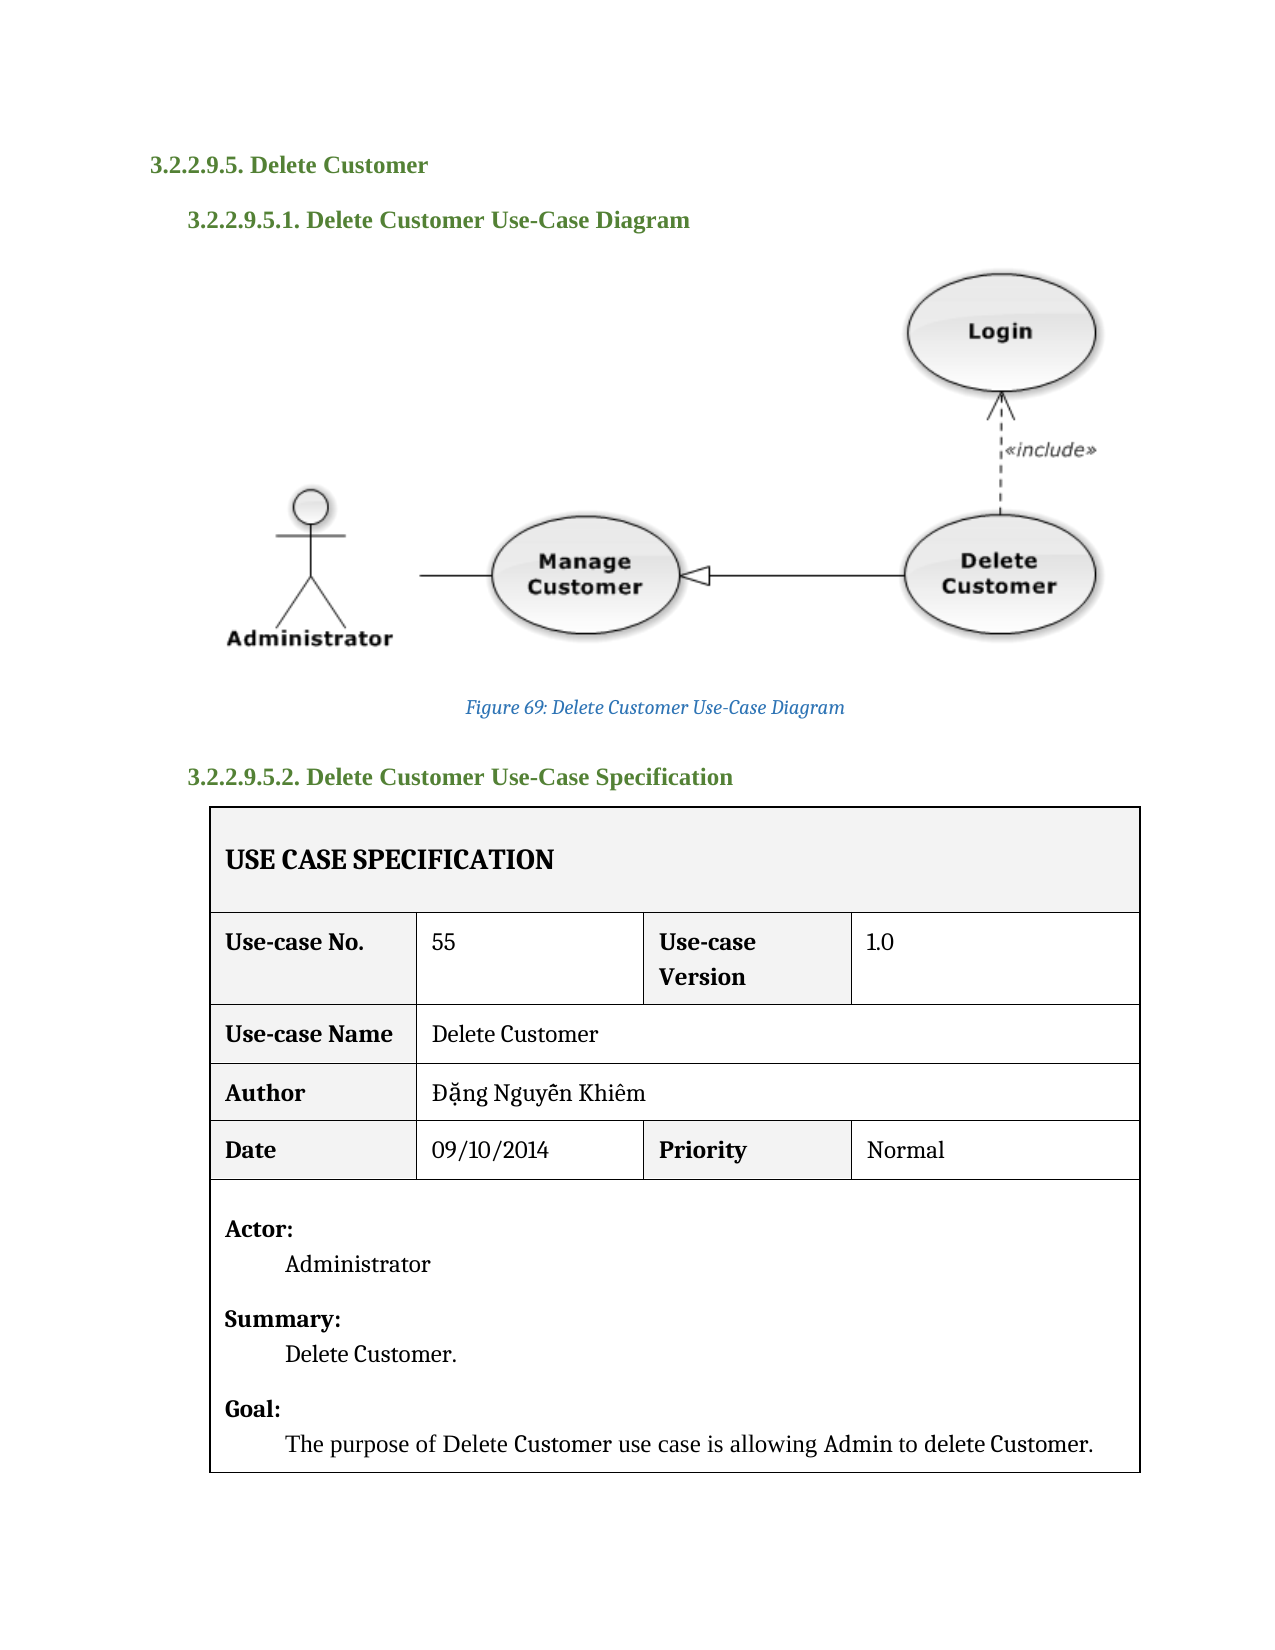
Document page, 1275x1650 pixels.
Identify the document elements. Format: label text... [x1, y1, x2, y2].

table_cell Use-case No. [211, 913, 416, 1004]
subtitle Delete Customer Use-Case Specification [187, 762, 1125, 790]
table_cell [211, 1180, 1139, 1472]
table_cell Normal [852, 1121, 1139, 1178]
table_cell Date [211, 1121, 416, 1178]
table_cell Priority [644, 1121, 851, 1178]
table_cell Use-case Name [211, 1005, 416, 1062]
table_cell UC0055 [417, 913, 643, 1004]
picture [193, 250, 1120, 680]
table_cell Đặng Nguyễn Khiêm [417, 1064, 1139, 1120]
table_header USE CASE SPECIFICATION [211, 808, 1139, 912]
subtitle Delete Customer Use-Case Diagram [187, 205, 1125, 234]
subtitle Delete Customer [150, 150, 1125, 179]
table_cell 1.0 [852, 913, 1139, 1004]
table_cell Author [211, 1064, 416, 1120]
table_cell Delete Customer [417, 1005, 1139, 1062]
table_cell Use-case Version [644, 913, 851, 1004]
table_cell 09/10/2014 [417, 1121, 643, 1178]
